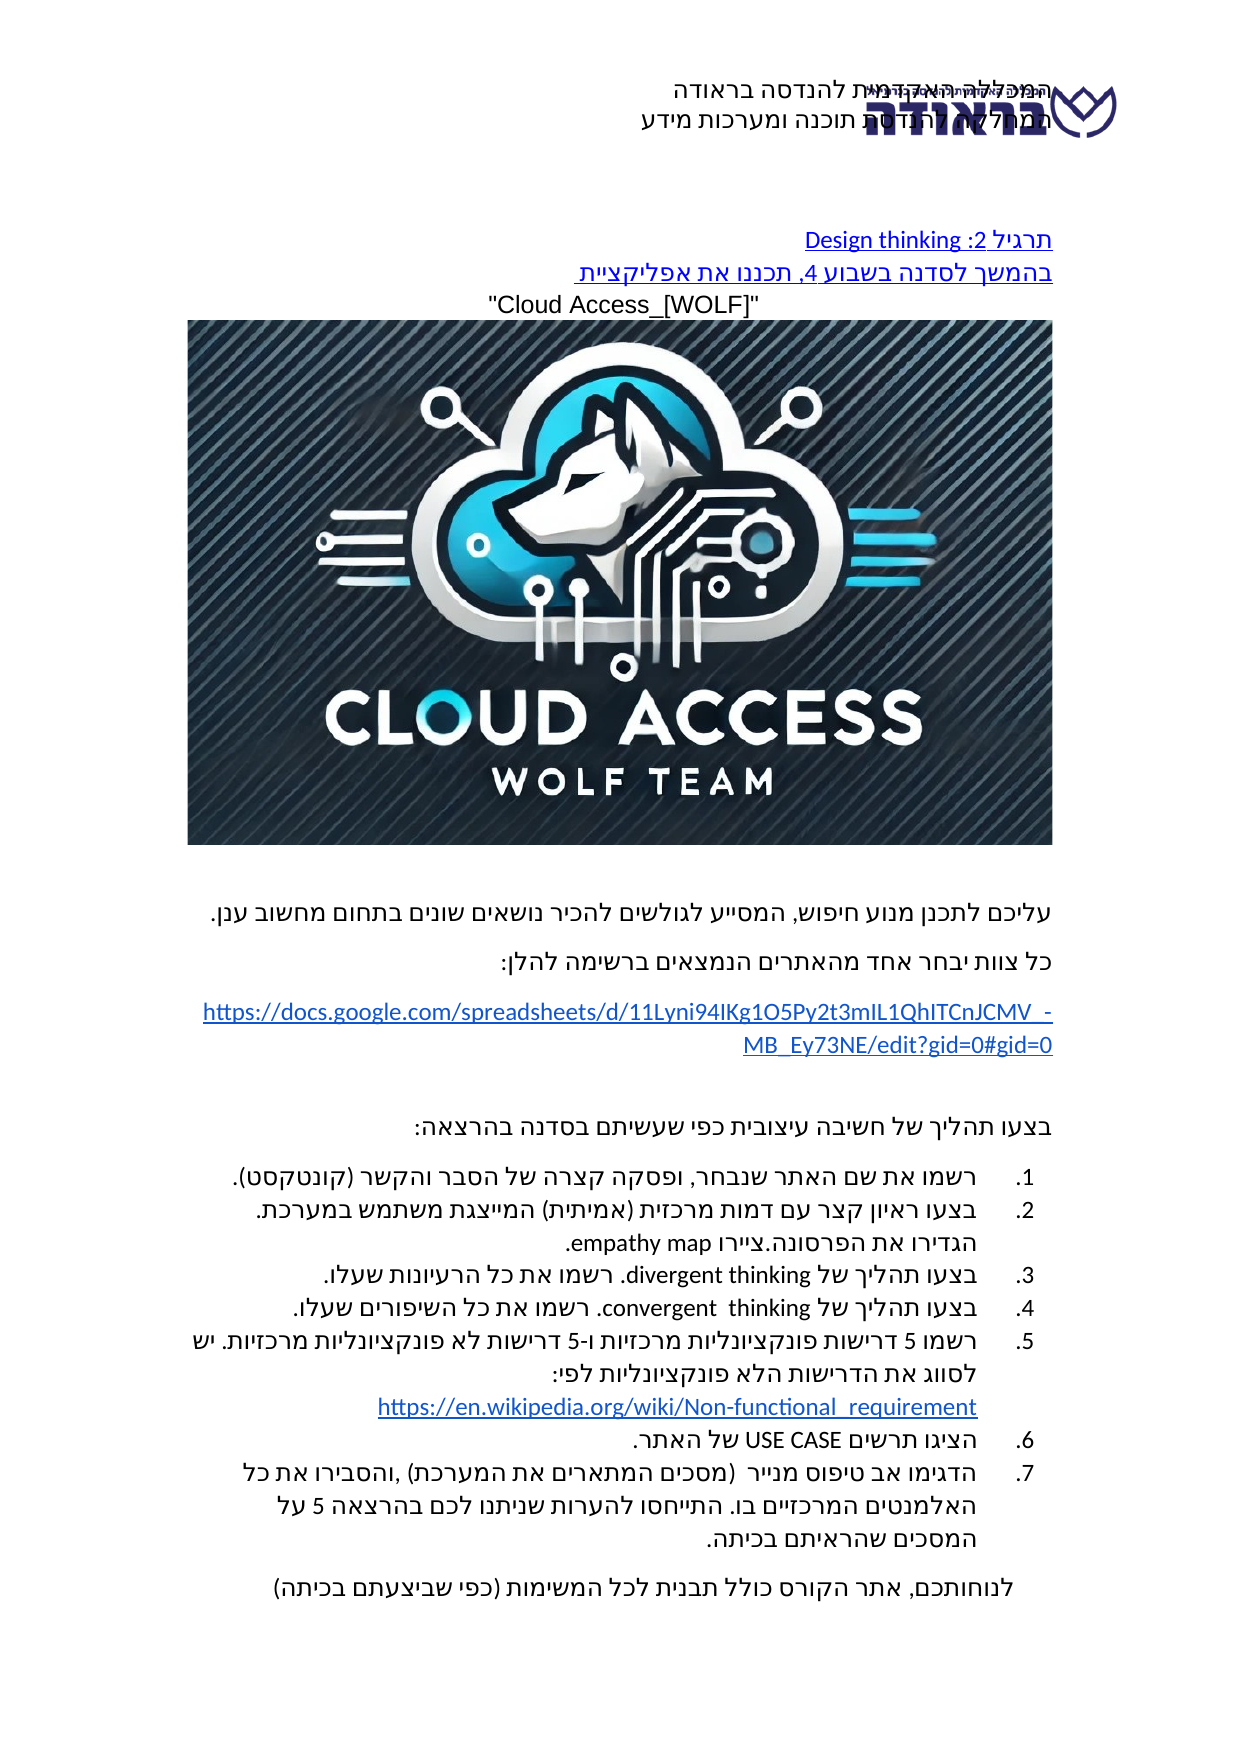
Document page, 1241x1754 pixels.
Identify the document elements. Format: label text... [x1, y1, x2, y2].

list בצעו תהליך של convergent thinking. רשמו את כל השיפורים שעלו. [187, 1293, 1015, 1323]
list בצעו ראיון קצר עם דמות מרכזית (אמיתית) המייצגת משתמש במערכת. הגדירו את הפרסונה.ציירו empathy map. [187, 1194, 1015, 1257]
text בצעו תהליך של חשיבה עיצובית כפי שעשיתם בסדנה בהרצאה: [187, 1078, 1053, 1142]
list הדגימו אב טיפוס מנייר (מסכים המתארים את המערכת) ,והסבירו את כל האלמנטים המרכזיים בו. התייחסו להערות שניתנו לכם בהרצאה 5 על המסכים שהראיתם בכיתה. [187, 1457, 1015, 1553]
text https://docs.google.com/spreadsheets/d/11Lyni94IKg1O5Py2t3mIL1QhITCnJCMV_-MB_Ey73NE/edit?gid=0#gid=0 [187, 996, 1053, 1059]
text תרגיל 2: Design thinking [187, 224, 1053, 254]
text עליכם לתכנן מנוע חיפוש, המסייע לגולשים להכיר נושאים שונים בתחום מחשוב ענן. [187, 897, 1053, 927]
list בצעו תהליך של divergent thinking. רשמו את כל הרעיונות שעלו. [187, 1260, 1015, 1290]
text כל צוות יבחר אחד מהאתרים הנמצאים ברשימה להלן: [187, 946, 1053, 977]
text "[Cloud Access_[WOLF" [187, 289, 1053, 318]
list רשמו את שם האתר שנבחר, ופסקה קצרה של הסבר והקשר (קונטקסט). [187, 1161, 1015, 1191]
list הציגו תרשים USE CASE של האתר. [187, 1424, 1015, 1455]
text בהמשך לסדנה בשבוע 4, תכננו את אפליקציית [187, 257, 1053, 287]
picture [187, 320, 1053, 845]
text לנוחותכם, אתר הקורס כולל תבנית לכל המשימות (כפי שביצעתם בכיתה) [187, 1573, 1015, 1603]
picture [858, 79, 1123, 143]
list רשמו 5 דרישות פונקציונליות מרכזיות ו-5 דרישות לא פונקציונליות מרכזיות. יש לסווג את הדרישות הלא פונקציונליות לפי: https://en.wikipedia.org/wiki/Non-functional_requirement [187, 1326, 1015, 1422]
